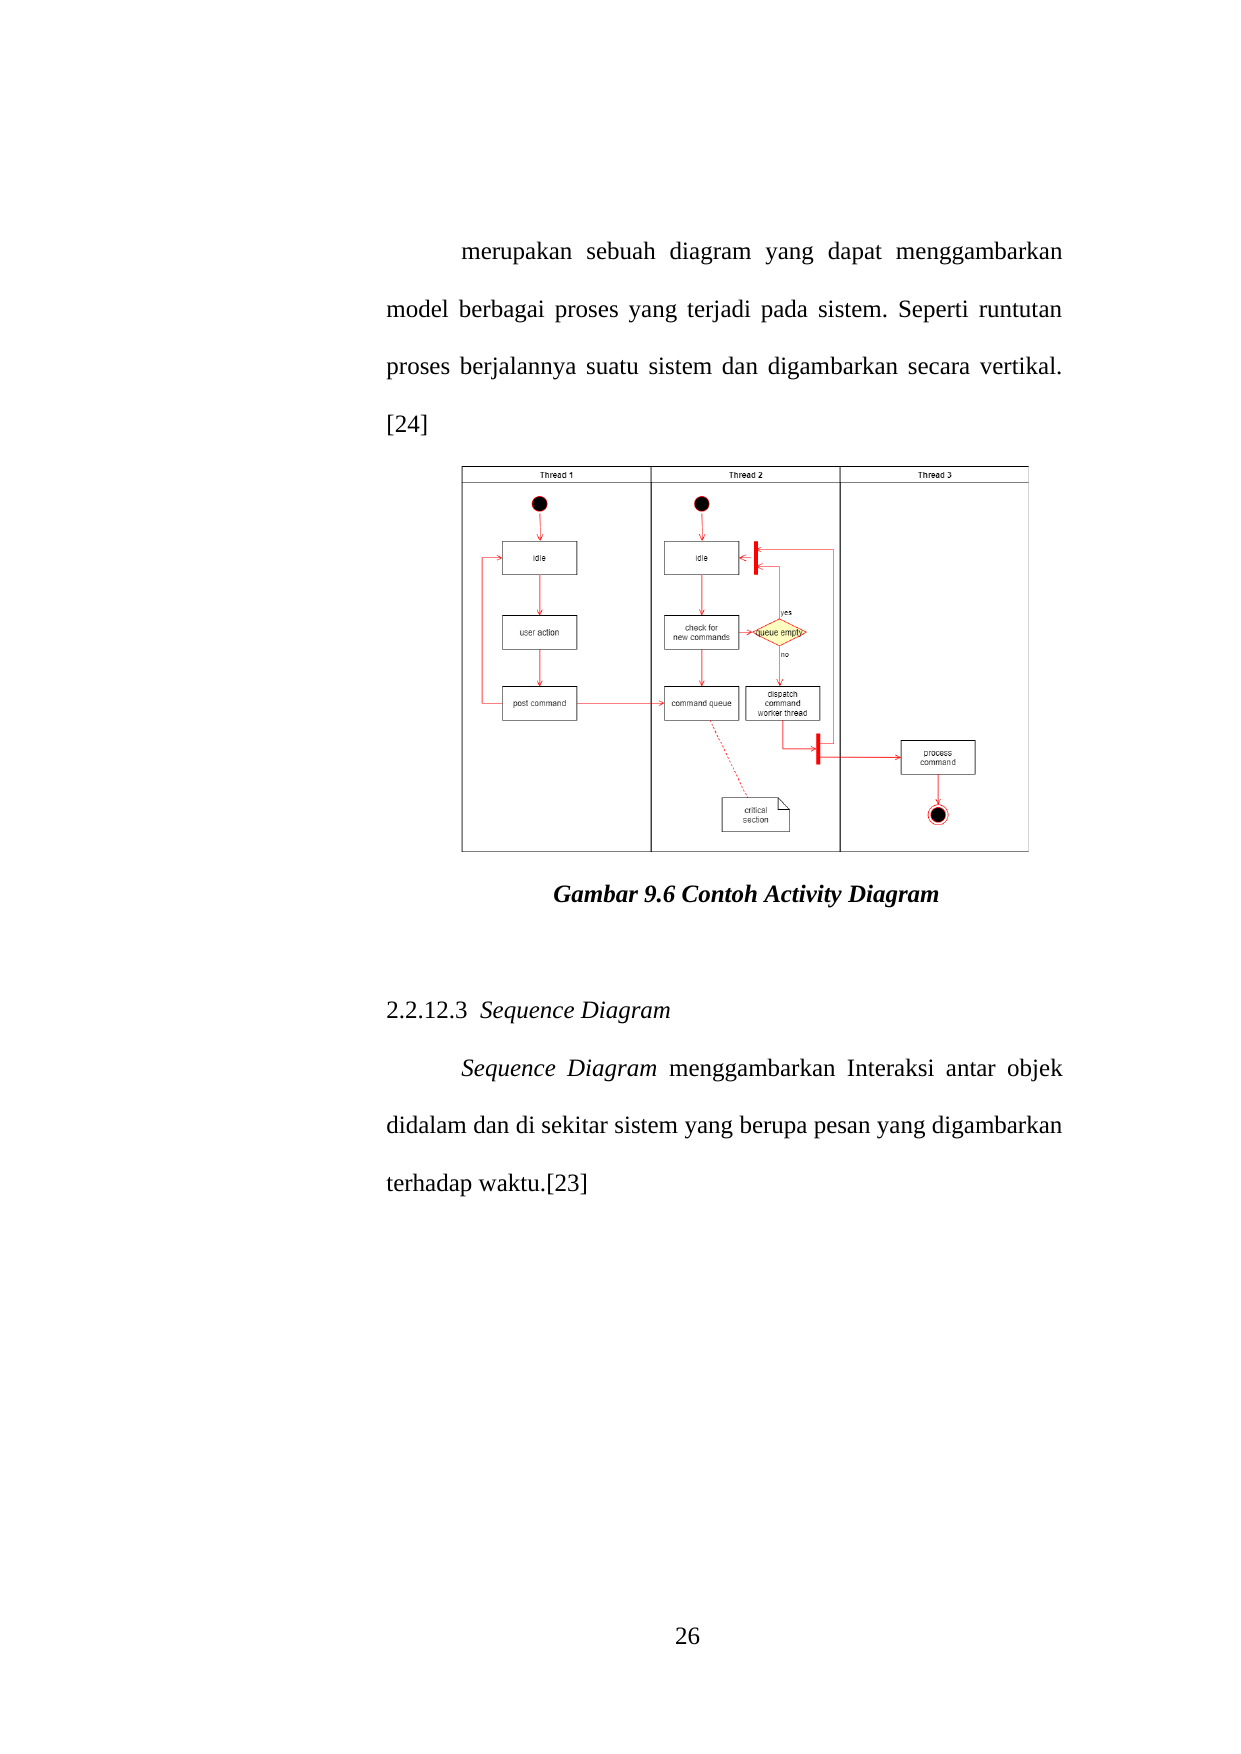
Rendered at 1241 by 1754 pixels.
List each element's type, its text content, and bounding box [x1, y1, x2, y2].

text Sequence Diagram [386, 995, 1063, 1024]
text Sequence Diagram menggambarkan Interaksi antar objek didalam dan di sekitar sistem yang berupa pesan yang digambarkan terhadap waktu.[23] [386, 1053, 1063, 1196]
picture [461, 466, 1029, 852]
text merupakan sebuah diagram yang dapat menggambarkan model berbagai proses yang terjadi pada sistem. Seperti runtutan proses berjalannya suatu sistem dan digambarkan secara vertikal.[24] [386, 236, 1063, 437]
